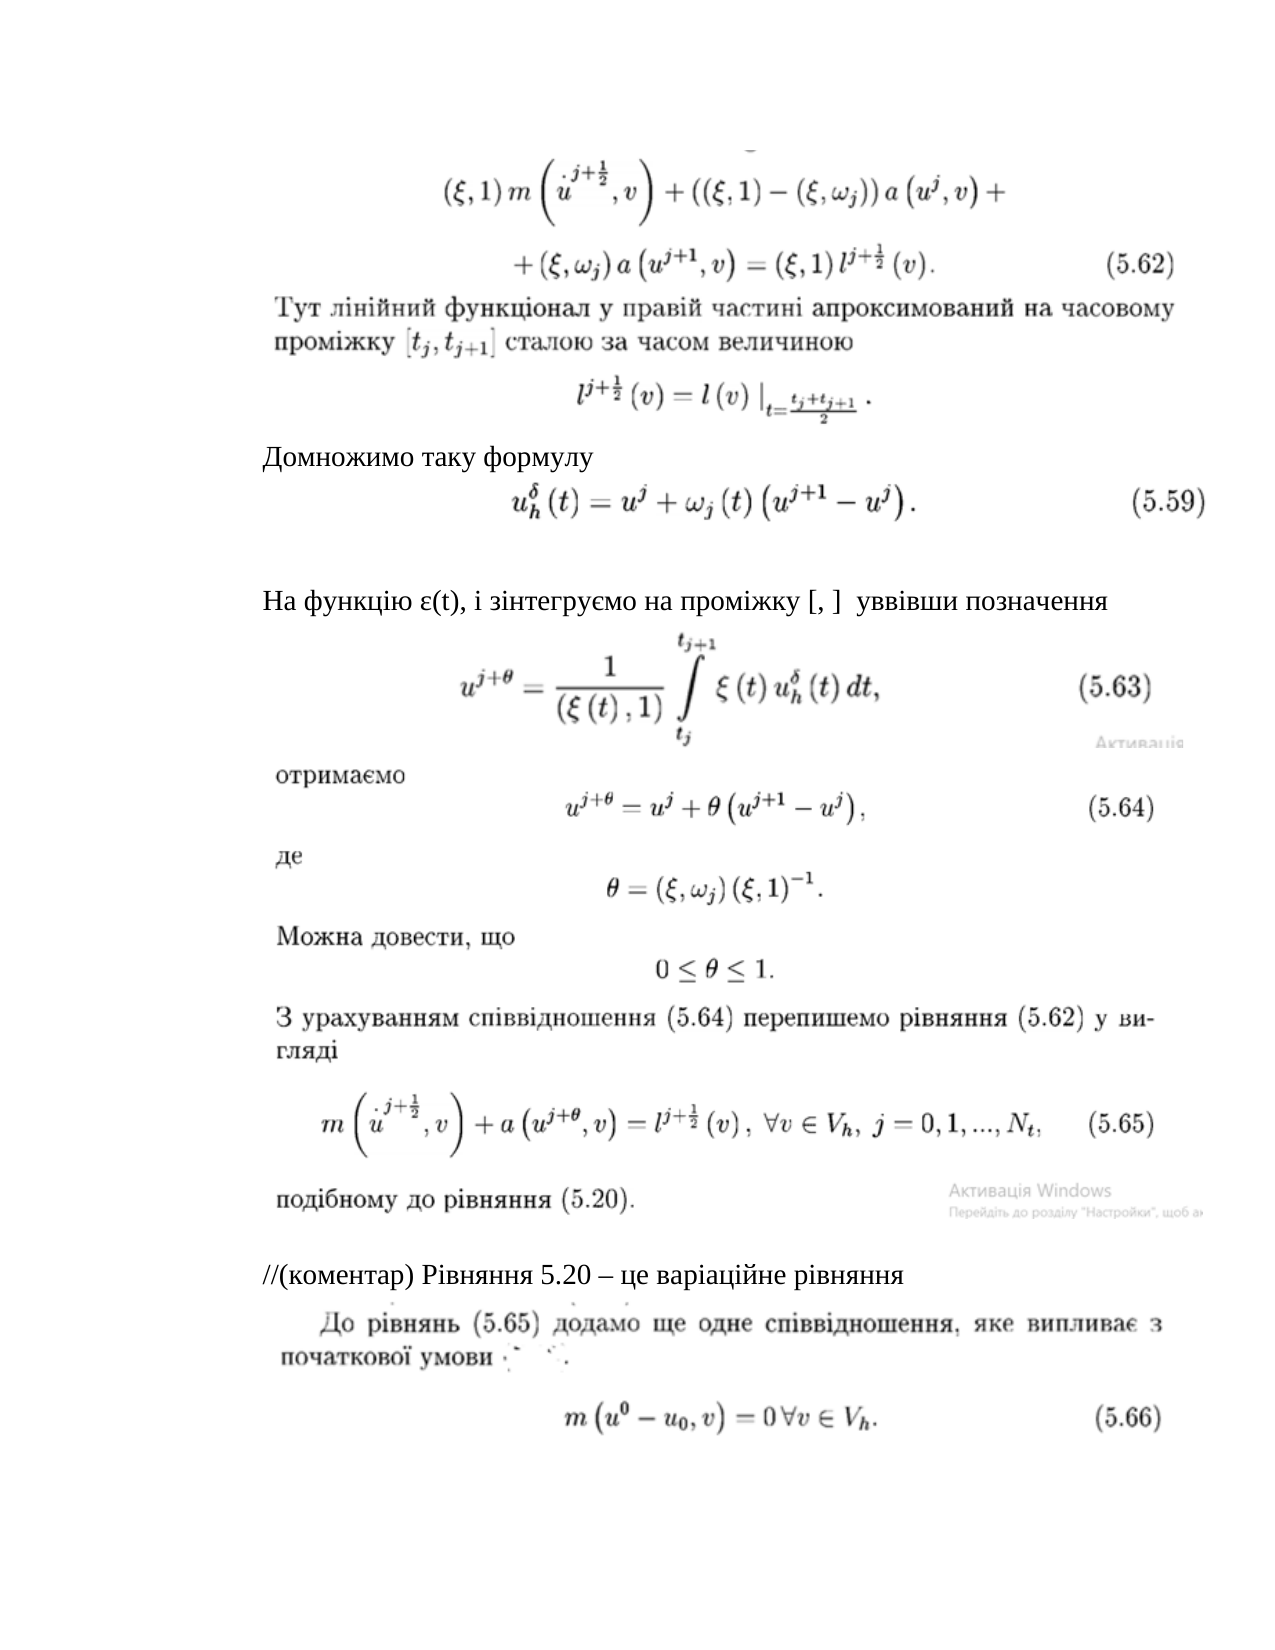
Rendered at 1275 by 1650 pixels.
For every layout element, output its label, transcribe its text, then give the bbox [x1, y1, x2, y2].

picture [262, 150, 1219, 437]
list //(коментар) Рівняння 5.20 – це варіаційне рівняння [262, 1257, 1125, 1291]
picture [262, 619, 1184, 748]
list Домножимо таку формулу [262, 439, 1125, 472]
picture [262, 1293, 1203, 1448]
picture [262, 749, 1203, 1219]
picture [262, 475, 1238, 581]
list На функцію ε(t), і зінтегруємо на проміжку [, ] уввівши позначення [262, 583, 1125, 616]
